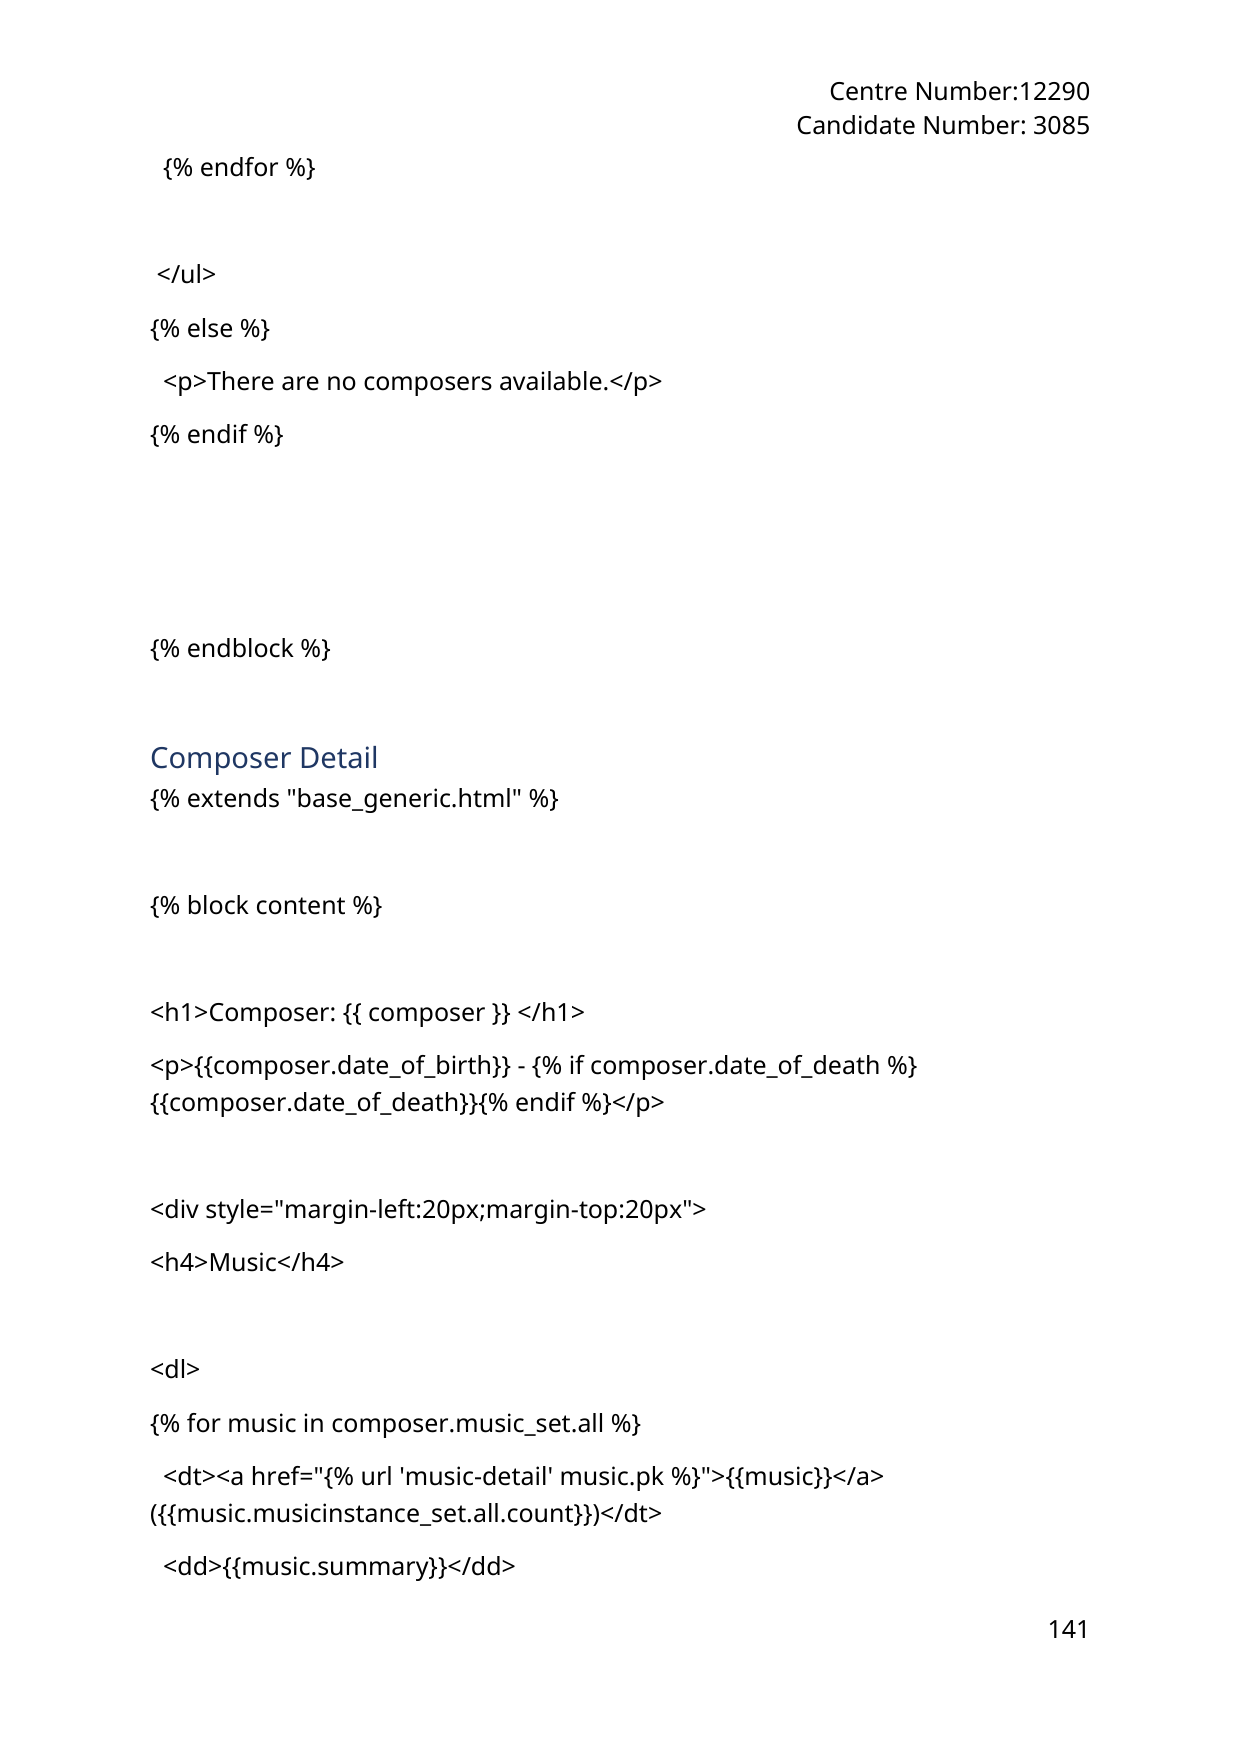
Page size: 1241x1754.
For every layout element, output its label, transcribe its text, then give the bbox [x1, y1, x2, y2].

text <dd>{{music.summary}}</dd> [150, 1549, 1090, 1583]
text <dl> [150, 1352, 1090, 1386]
text {% endblock %} [150, 631, 1090, 665]
text </ul> [150, 257, 1090, 291]
text {% block content %} [150, 887, 1090, 922]
text <h1>Composer: {{ composer }} </h1> [150, 994, 1090, 1028]
text <dt><a href="{% url 'music-detail' music.pk %}">{{music}}</a> ({{music.musicinstance_set.all.count}})</dt> [150, 1459, 1090, 1529]
text <p>There are no composers available.</p> [150, 364, 1090, 398]
text <p>{{composer.date_of_birth}} - {% if composer.date_of_death %}{{composer.date_of_death}}{% endif %}</p> [150, 1048, 1090, 1119]
text <h4>Music</h4> [150, 1245, 1090, 1279]
text <div style="margin-left:20px;margin-top:20px"> [150, 1191, 1090, 1226]
text {% endfor %} [150, 150, 1090, 184]
text {% for music in composer.music_set.all %} [150, 1405, 1090, 1439]
text {% else %} [150, 310, 1090, 344]
text {% endif %} [150, 417, 1090, 451]
subtitle Composer Detail [150, 738, 1090, 777]
text {% extends "base_generic.html" %} [150, 781, 1090, 815]
